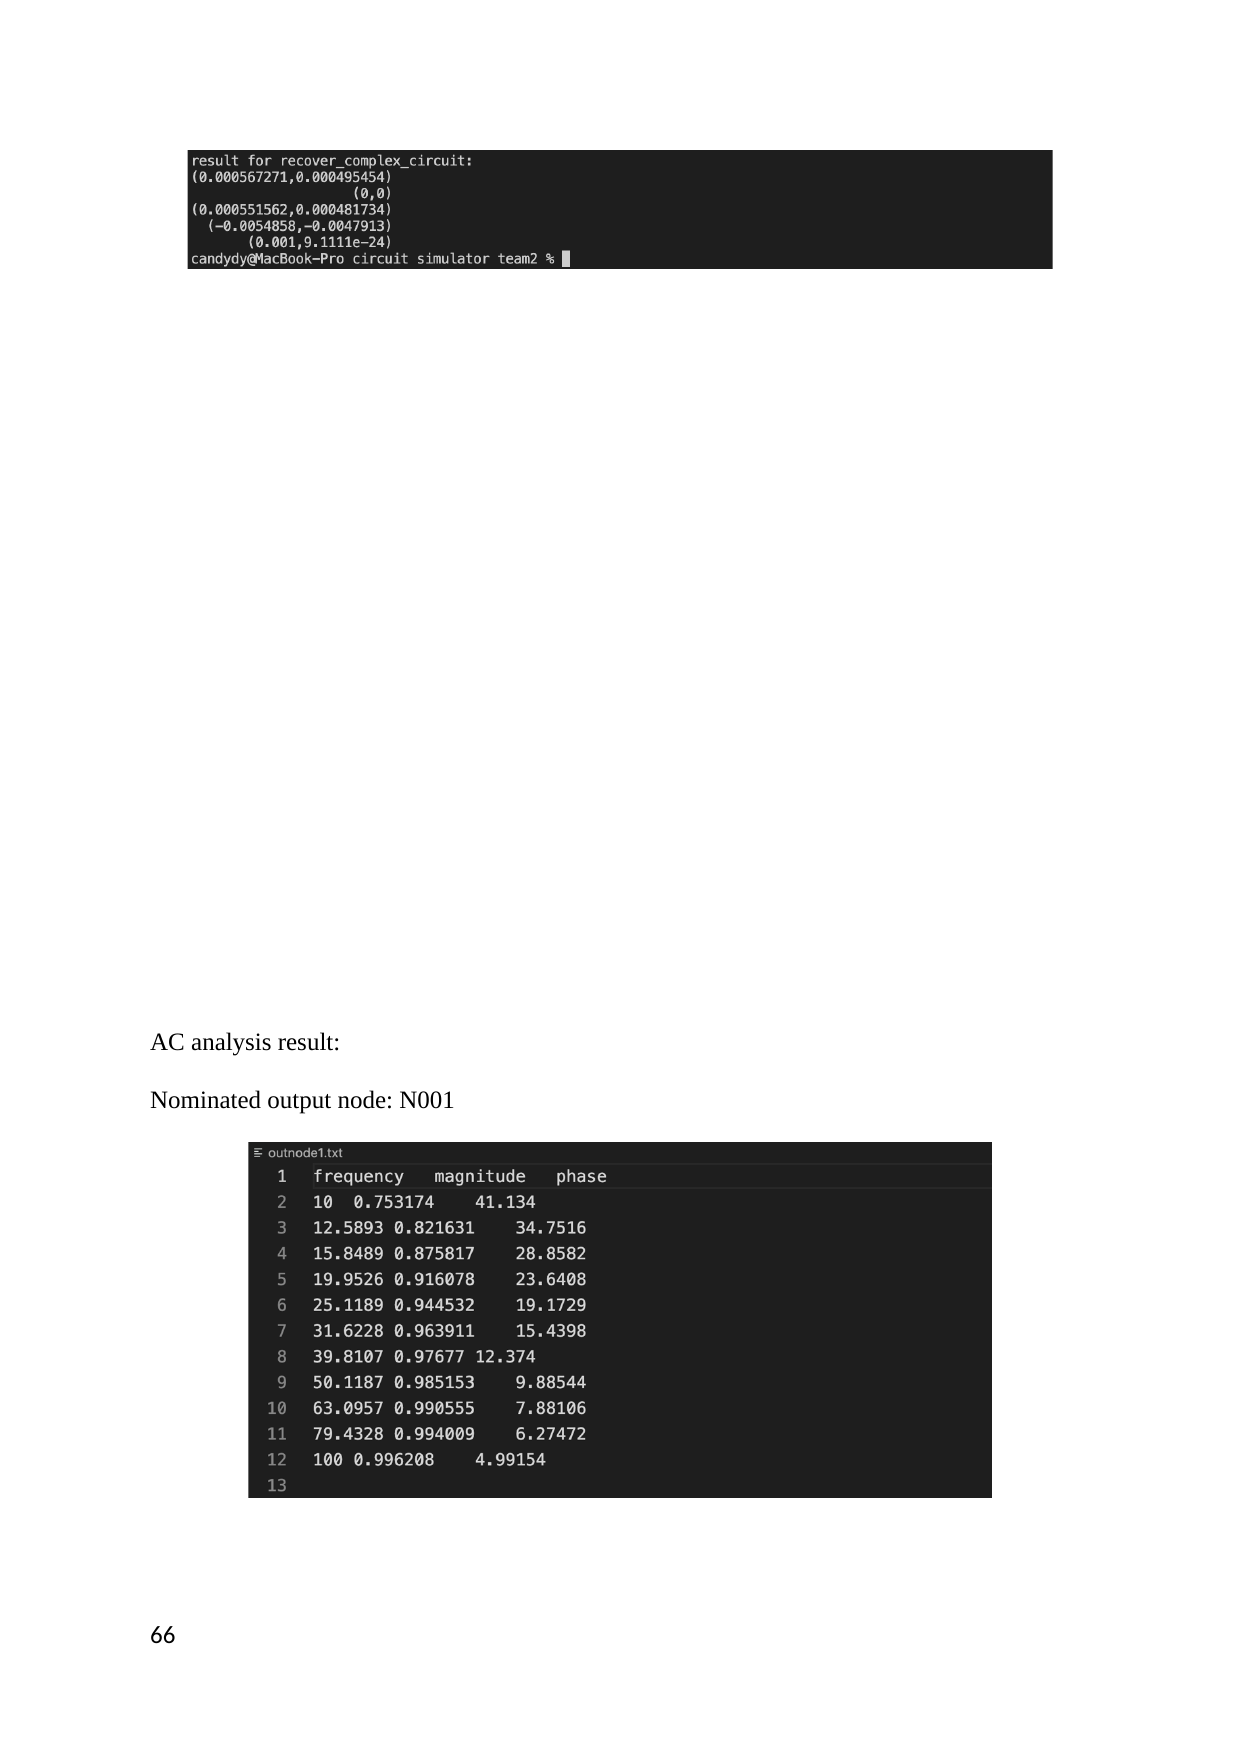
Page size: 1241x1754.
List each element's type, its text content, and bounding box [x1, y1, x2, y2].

text AC analysis result: [150, 1027, 1090, 1056]
picture [248, 1142, 992, 1498]
text Nominated output node: N001 [150, 1085, 1090, 1114]
picture [187, 150, 1053, 269]
